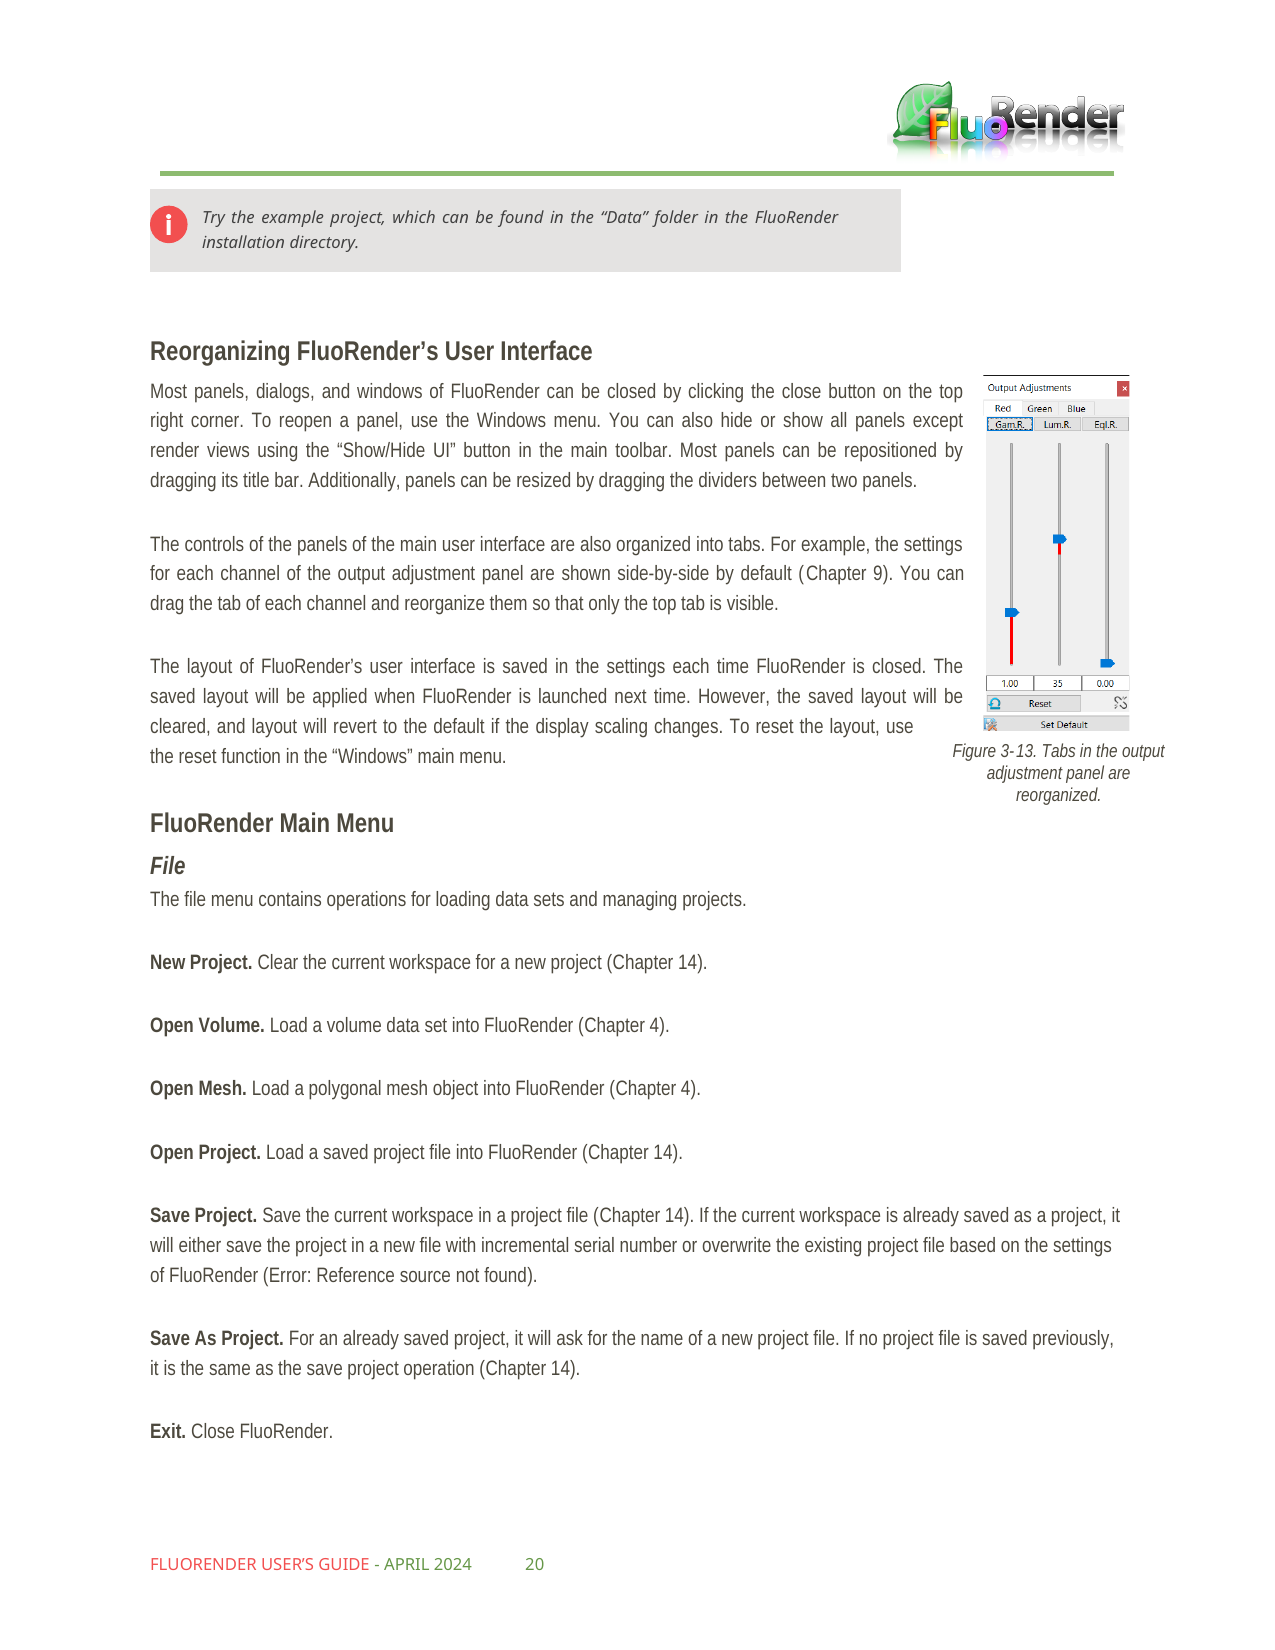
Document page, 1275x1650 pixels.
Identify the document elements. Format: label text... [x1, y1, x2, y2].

text The controls of the panels of the main user interface are also organized into tabs. For example, the settings for each channel of the output adjustment panel are shown side-by-side by default (Chapter 9). You can drag the tab of each channel and reorganize them so that only the top tab is visible. [150, 531, 982, 615]
text New Project. Clear the current workspace for a new project (Chapter 14). [150, 950, 1125, 974]
text Open Mesh. Load a polygonal mesh object into FluoRender (Chapter 4). [150, 1076, 1125, 1100]
text Open Volume. Load a volume data set into FluoRender (Chapter 4). [150, 1013, 1125, 1037]
text Save Project. Save the current workspace in a project file (Chapter 14). If the current workspace is already saved as a project, it will either save the project in a new file with incremental serial number or overwrite the existing project file based on the settings of FluoRender (Chapter 23). [150, 1203, 1125, 1287]
text The layout of FluoRender’s user interface is saved in the settings each time FluoRender is closed. The saved layout will be applied when FluoRender is launched next time. However, the saved layout will be cleared, and layout will revert to the default if the display scaling changes. To reset the layout, use the reset function in the “Windows” main menu. [150, 654, 1125, 768]
text Open Project. Load a saved project file into FluoRender (Chapter 14). [150, 1139, 1125, 1163]
text The file menu contains operations for loading data sets and managing projects. [150, 887, 1125, 911]
text Most panels, dialogs, and windows of FluoRender can be closed by clicking the close button on the top right corner. To reopen a panel, use the Windows menu. You can also hide or show all panels except render views using the “Show/Hide UI” button in the main toolbar. Most panels can be repositioned by dragging its title bar. Additionally, panels can be resized by dragging the dividers between two panels. [150, 378, 982, 492]
table_header Try the example project, which can be found in the “Data” folder in the FluoRender installation directory. [202, 189, 901, 272]
subtitle Reorganizing FluoRender’s User Interface [150, 335, 1125, 366]
picture [887, 75, 1125, 165]
table_header [150, 189, 202, 272]
text Save As Project. For an already saved project, it will ask for the name of a new project file. If no project file is saved previously, it is the same as the save project operation (Chapter 14). [150, 1326, 1125, 1380]
picture [982, 375, 1130, 729]
subtitle FluoRender Main Menu [150, 807, 1125, 838]
subtitle File [150, 851, 1125, 879]
text Exit. Close FluoRender. [150, 1419, 1125, 1443]
